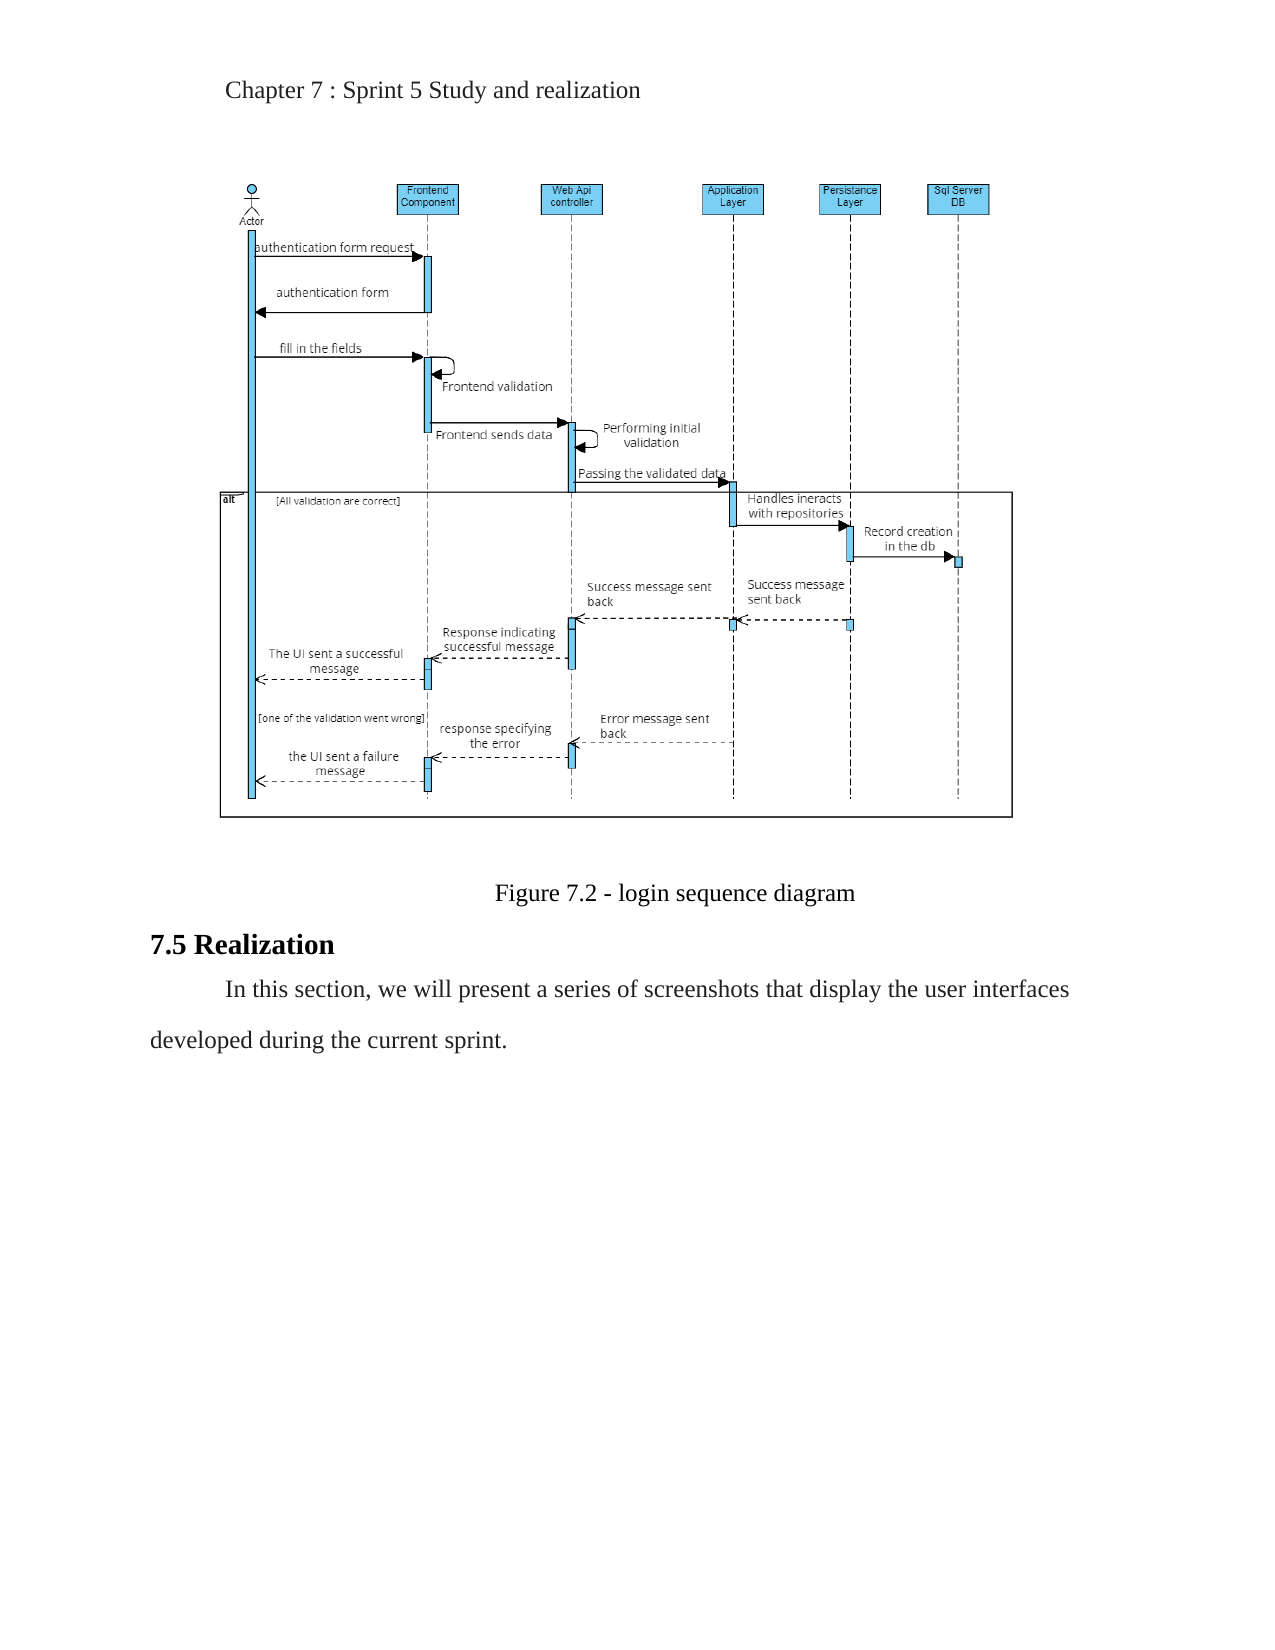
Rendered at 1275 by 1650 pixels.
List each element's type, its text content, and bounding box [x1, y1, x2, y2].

picture [169, 150, 1125, 824]
text Figure 7.2 - login sequence diagram [150, 878, 1125, 907]
subtitle 7.5 Realization [150, 927, 1125, 961]
text In this section, we will present a series of screenshots that display the user interfaces developed during the current sprint. [150, 974, 1125, 1054]
